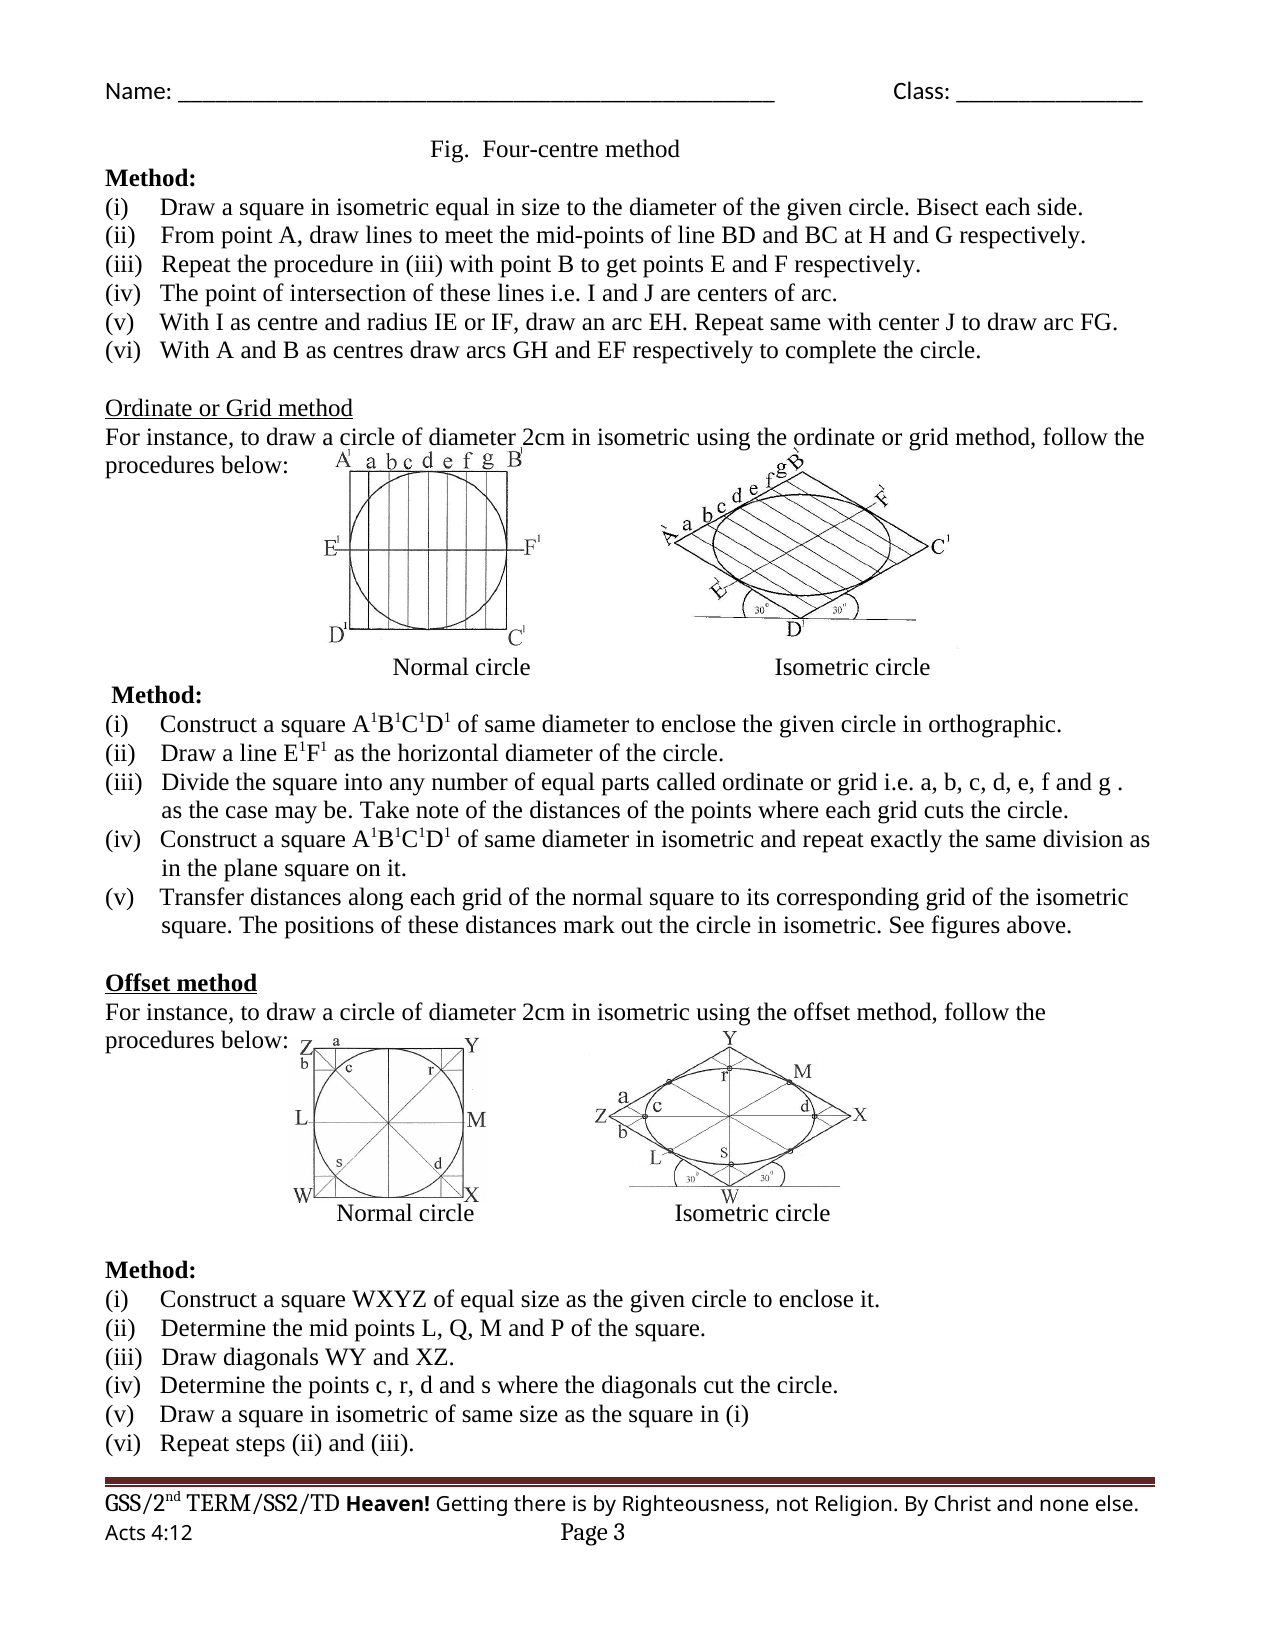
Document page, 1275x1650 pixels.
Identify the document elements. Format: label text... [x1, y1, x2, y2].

text (ii) Draw a line E1F1 as the horizontal diameter of the circle. [105, 738, 1155, 767]
text Fig. Four-centre method [105, 134, 1155, 163]
text (i) Construct a square WXYZ of equal size as the given circle to enclose it. [105, 1284, 1155, 1313]
text (i) Construct a square A1B1C1D1 of same diameter to enclose the given circle in orthographic. [105, 709, 1155, 738]
text (vi) Repeat steps (ii) and (iii). [105, 1428, 1155, 1457]
text (iv) Determine the points c, r, d and s where the diagonals cut the circle. [105, 1371, 1155, 1399]
text (iv) Construct a square A1B1C1D1 of same diameter in isometric and repeat exactly the same division as [105, 824, 1155, 853]
text Method: [105, 681, 1155, 709]
text (vi) With A and B as centres draw arcs GH and EF respectively to complete the circle. [105, 336, 1155, 364]
text (iii) Divide the square into any number of equal parts called ordinate or grid i.e. a, b, c, d, e, f and g . [105, 767, 1155, 796]
picture [311, 479, 542, 649]
text Normal circle Isometric circle [105, 1198, 1155, 1227]
text Method: [105, 1256, 1155, 1284]
text Ordinate or Grid method [105, 393, 1155, 422]
text (iv) The point of intersection of these lines i.e. I and J are centers of arc. [105, 278, 1155, 307]
text (iii) Draw diagonals WY and XZ. [105, 1342, 1155, 1371]
text (v) Transfer distances along each grid of the normal square to its corresponding grid of the isometric [105, 882, 1155, 911]
text (ii) Determine the mid points L, Q, M and P of the square. [105, 1313, 1155, 1342]
text For instance, to draw a circle of diameter 2cm in isometric using the ordinate or grid method, follow the procedures below: [105, 422, 1155, 479]
text as the case may be. Take note of the distances of the points where each grid cuts the circle. [105, 796, 1155, 824]
text Normal circle Isometric circle [105, 652, 1155, 681]
text (ii) From point A, draw lines to meet the mid-points of line BD and BC at H and G respectively. [105, 221, 1155, 249]
text Offset method [105, 968, 1155, 997]
text (i) Draw a square in isometric equal in size to the diameter of the given circle. Bisect each side. [105, 192, 1155, 221]
text For instance, to draw a circle of diameter 2cm in isometric using the offset method, follow the procedures below: [105, 997, 1155, 1054]
text (v) With I as centre and radius IE or IF, draw an arc EH. Repeat same with center J to draw arc FG. [105, 307, 1155, 336]
text in the plane square on it. [105, 853, 1155, 882]
picture [288, 1054, 487, 1198]
text Method: [105, 163, 1155, 192]
picture [648, 479, 959, 649]
text (iii) Repeat the procedure in (iii) with point B to get points E and F respectively. [105, 249, 1155, 278]
picture [588, 1054, 869, 1198]
text (v) Draw a square in isometric of same size as the square in (i) [105, 1399, 1155, 1428]
text square. The positions of these distances mark out the circle in isometric. See figures above. [105, 911, 1155, 939]
